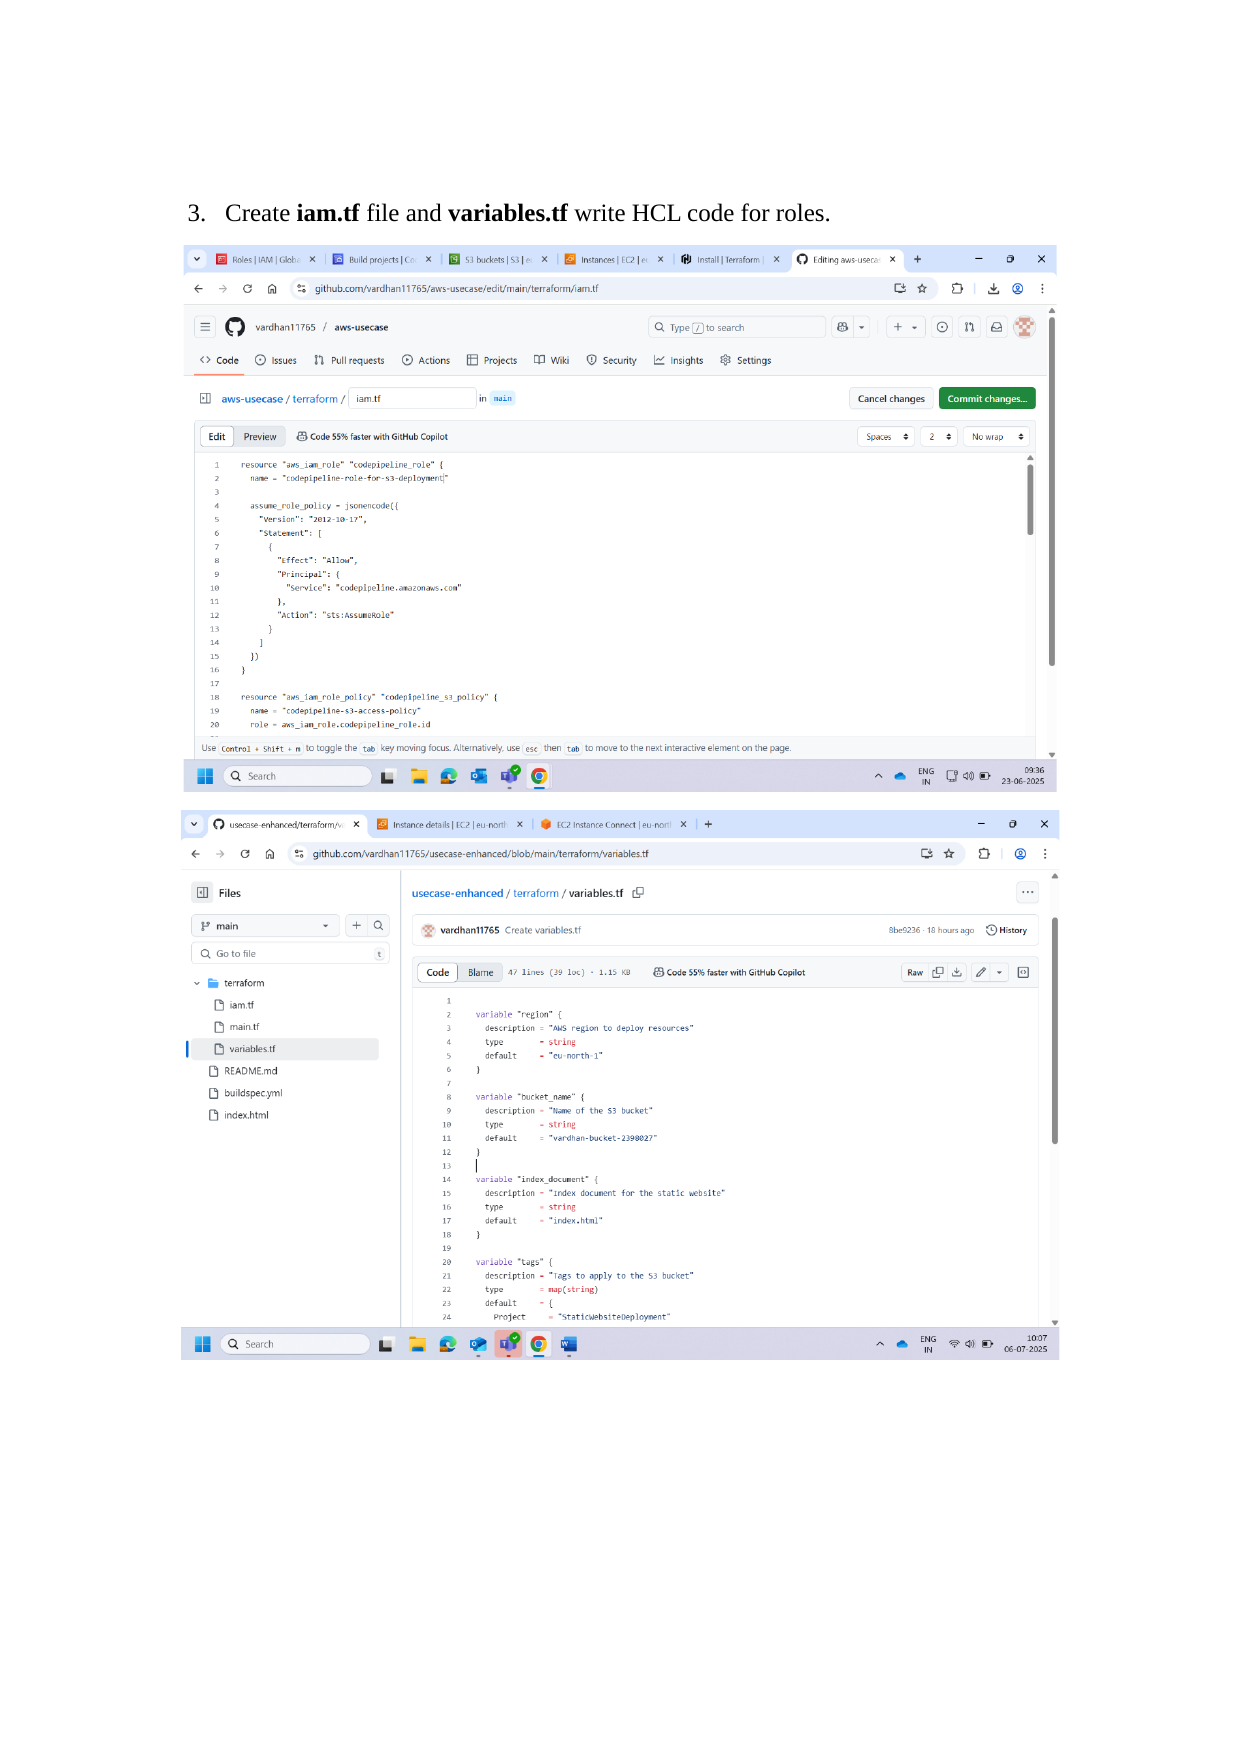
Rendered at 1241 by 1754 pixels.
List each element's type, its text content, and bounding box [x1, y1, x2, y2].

picture [183, 245, 1057, 792]
picture [181, 810, 1060, 1360]
list Create iam.tf file and variables.tf write HCL code for roles. [187, 198, 1090, 226]
